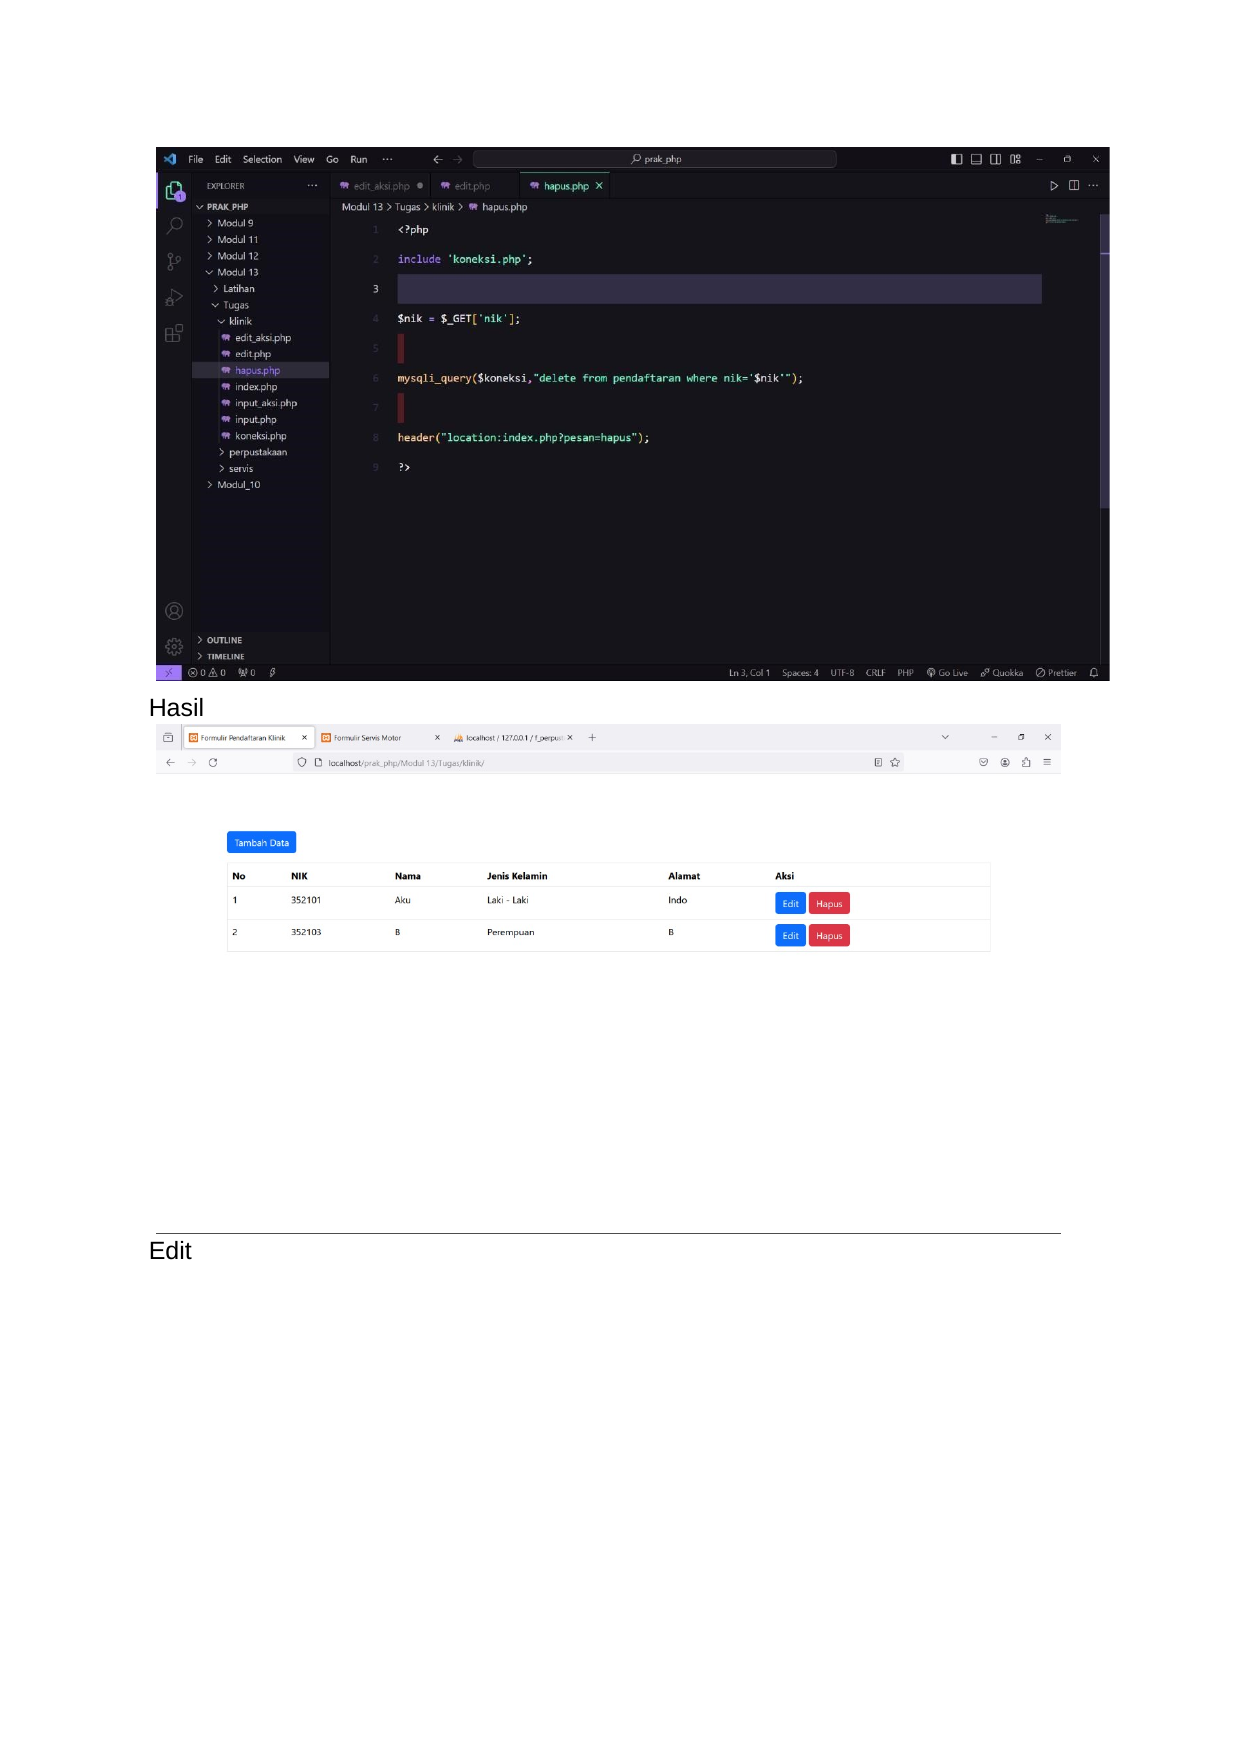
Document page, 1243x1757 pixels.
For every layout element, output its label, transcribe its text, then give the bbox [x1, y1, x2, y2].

picture [156, 724, 1061, 1234]
picture [156, 147, 1110, 681]
text Hasil [148, 693, 1109, 722]
text Edit [148, 1236, 1109, 1264]
